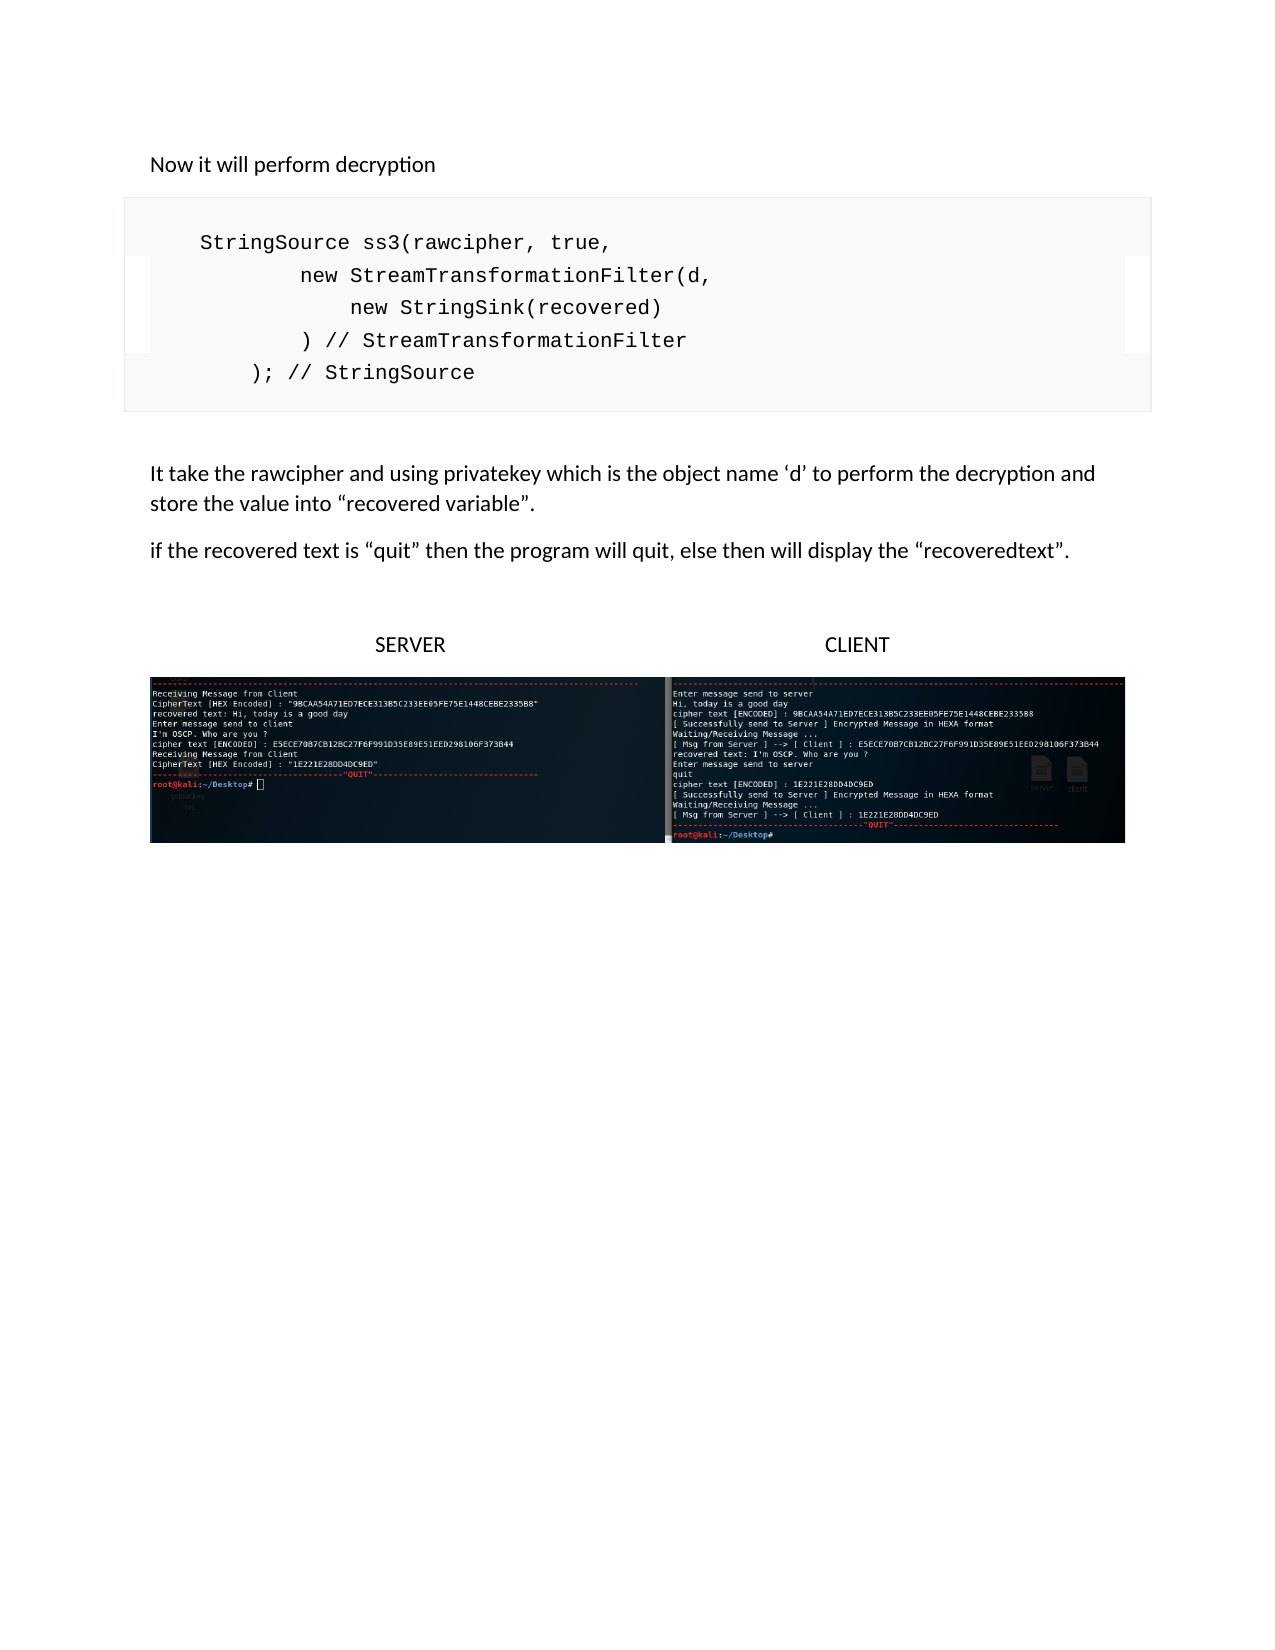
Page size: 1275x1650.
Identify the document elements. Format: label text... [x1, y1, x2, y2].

text It take the rawcipher and using privatekey which is the object name ‘d’ to perform the decryption and store the value into “recovered variable”. [150, 459, 1125, 518]
text Now it will perform decryption [150, 150, 1125, 178]
text StringSource ss3(rawcipher, true, [125, 198, 1150, 256]
text if the recovered text is “quit” then the program will quit, else then will display the “recoveredtext”. [150, 536, 1125, 564]
text new StringSink(recovered) [150, 288, 1125, 321]
text ); // StringSource [125, 327, 1150, 411]
picture [150, 677, 1125, 843]
text new StreamTransformationFilter(d, [150, 256, 1125, 288]
text SERVER CLIENT [150, 630, 1125, 658]
